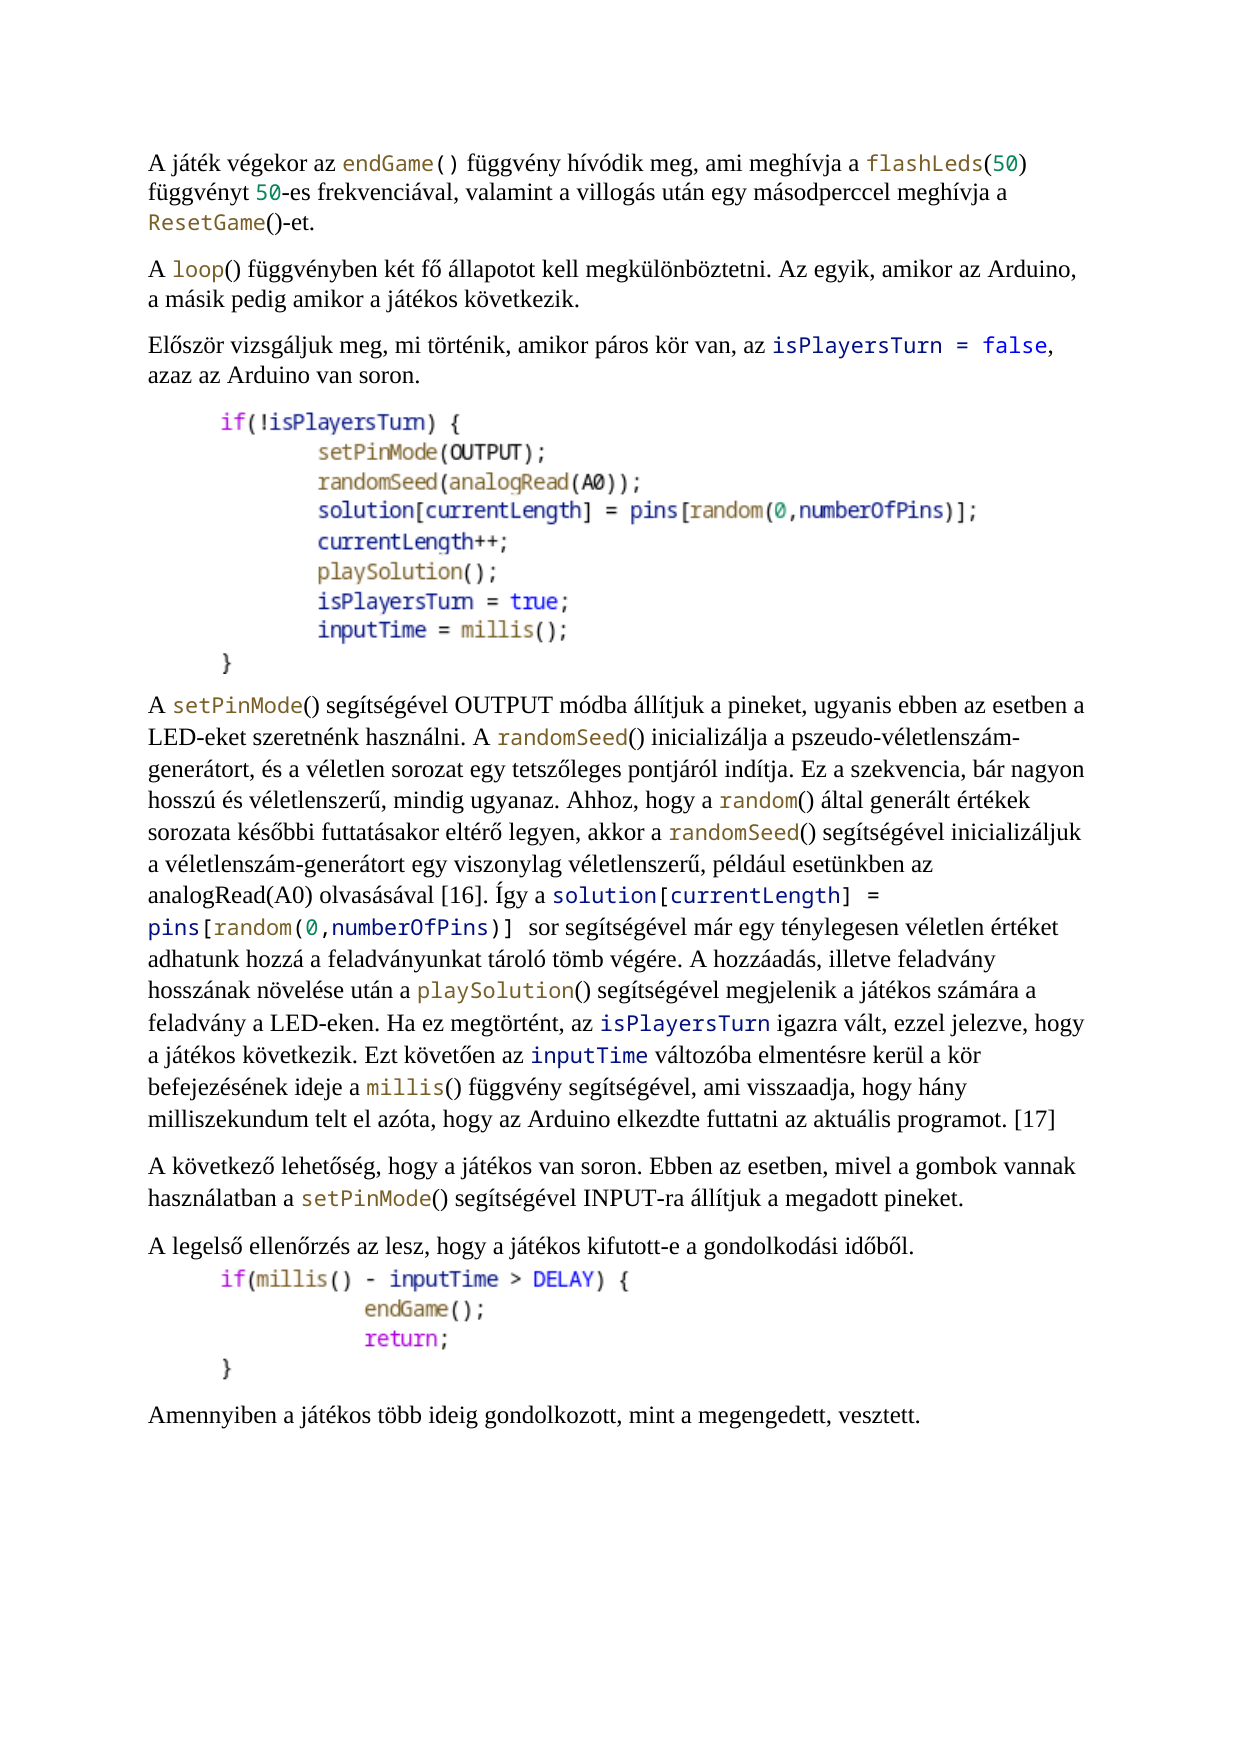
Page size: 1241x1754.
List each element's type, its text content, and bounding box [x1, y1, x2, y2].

text A következő lehetőség, hogy a játékos van soron. Ebben az esetben, mivel a gombok vannak használatban a setPinMode() segítségével INPUT-ra állítjuk a megadott pineket. [148, 1151, 1093, 1212]
text Amennyiben a játékos több ideig gondolkozott, mint a megengedett, vesztett. [148, 1400, 1093, 1429]
text A legelső ellenőrzés az lesz, hogy a játékos kifutott-e a gondolkodási időből. [148, 1231, 1093, 1262]
text A setPinMode() segítségével OUTPUT módba állítjuk a pineket, ugyanis ebben az esetben a LED-eket szeretnénk használni. A randomSeed() inicializálja a pszeudo-véletlenszám-generátort, és a véletlen sorozat egy tetszőleges pontjáról indítja. Ez a szekvencia, bár nagyon hosszú és véletlenszerű, mindig ugyanaz. Ahhoz, hogy a random() által generált értékek sorozata későbbi futtatásakor eltérő legyen, akkor a randomSeed() segítségével inicializáljuk a véletlenszám-generátort egy viszonylag véletlenszerű, például esetünkben az analogRead(A0) olvasásával. Így a solution[currentLength] = pins[random(0,numberOfPins)] sor segítségével már egy ténylegesen véletlen értéket adhatunk hozzá a feladványunkat tároló tömb végére. A hozzáadás, illetve feladvány hosszának növelése után a playSolution() segítségével megjelenik a játékos számára a feladvány a LED-eken. Ha ez megtörtént, az isPlayersTurn igazra vált, ezzel jelezve, hogy a játékos következik. Ezt követően az inputTime változóba elmentésre kerül a kör befejezésének ideje a millis() függvény segítségével, ami visszaadja, hogy hány milliszekundum telt el azóta, hogy az Arduino elkezdte futtatni az aktuális programot. [148, 690, 1093, 1132]
text A loop() függvényben két fő állapotot kell megkülönböztetni. Az egyik, amikor az Arduino, a másik pedig amikor a játékos következik. [148, 254, 1093, 313]
text A játék végekor az endGame() függvény hívódik meg, ami meghívja a flashLeds(50) függvényt 50-es frekvenciával, valamint a villogás után egy másodperccel meghívja a ResetGame()-et. [148, 148, 1093, 237]
text Először vizsgáljuk meg, mi történik, amikor páros kör van, az isPlayersTurn = false, azaz az Arduino van soron. [148, 330, 1093, 389]
